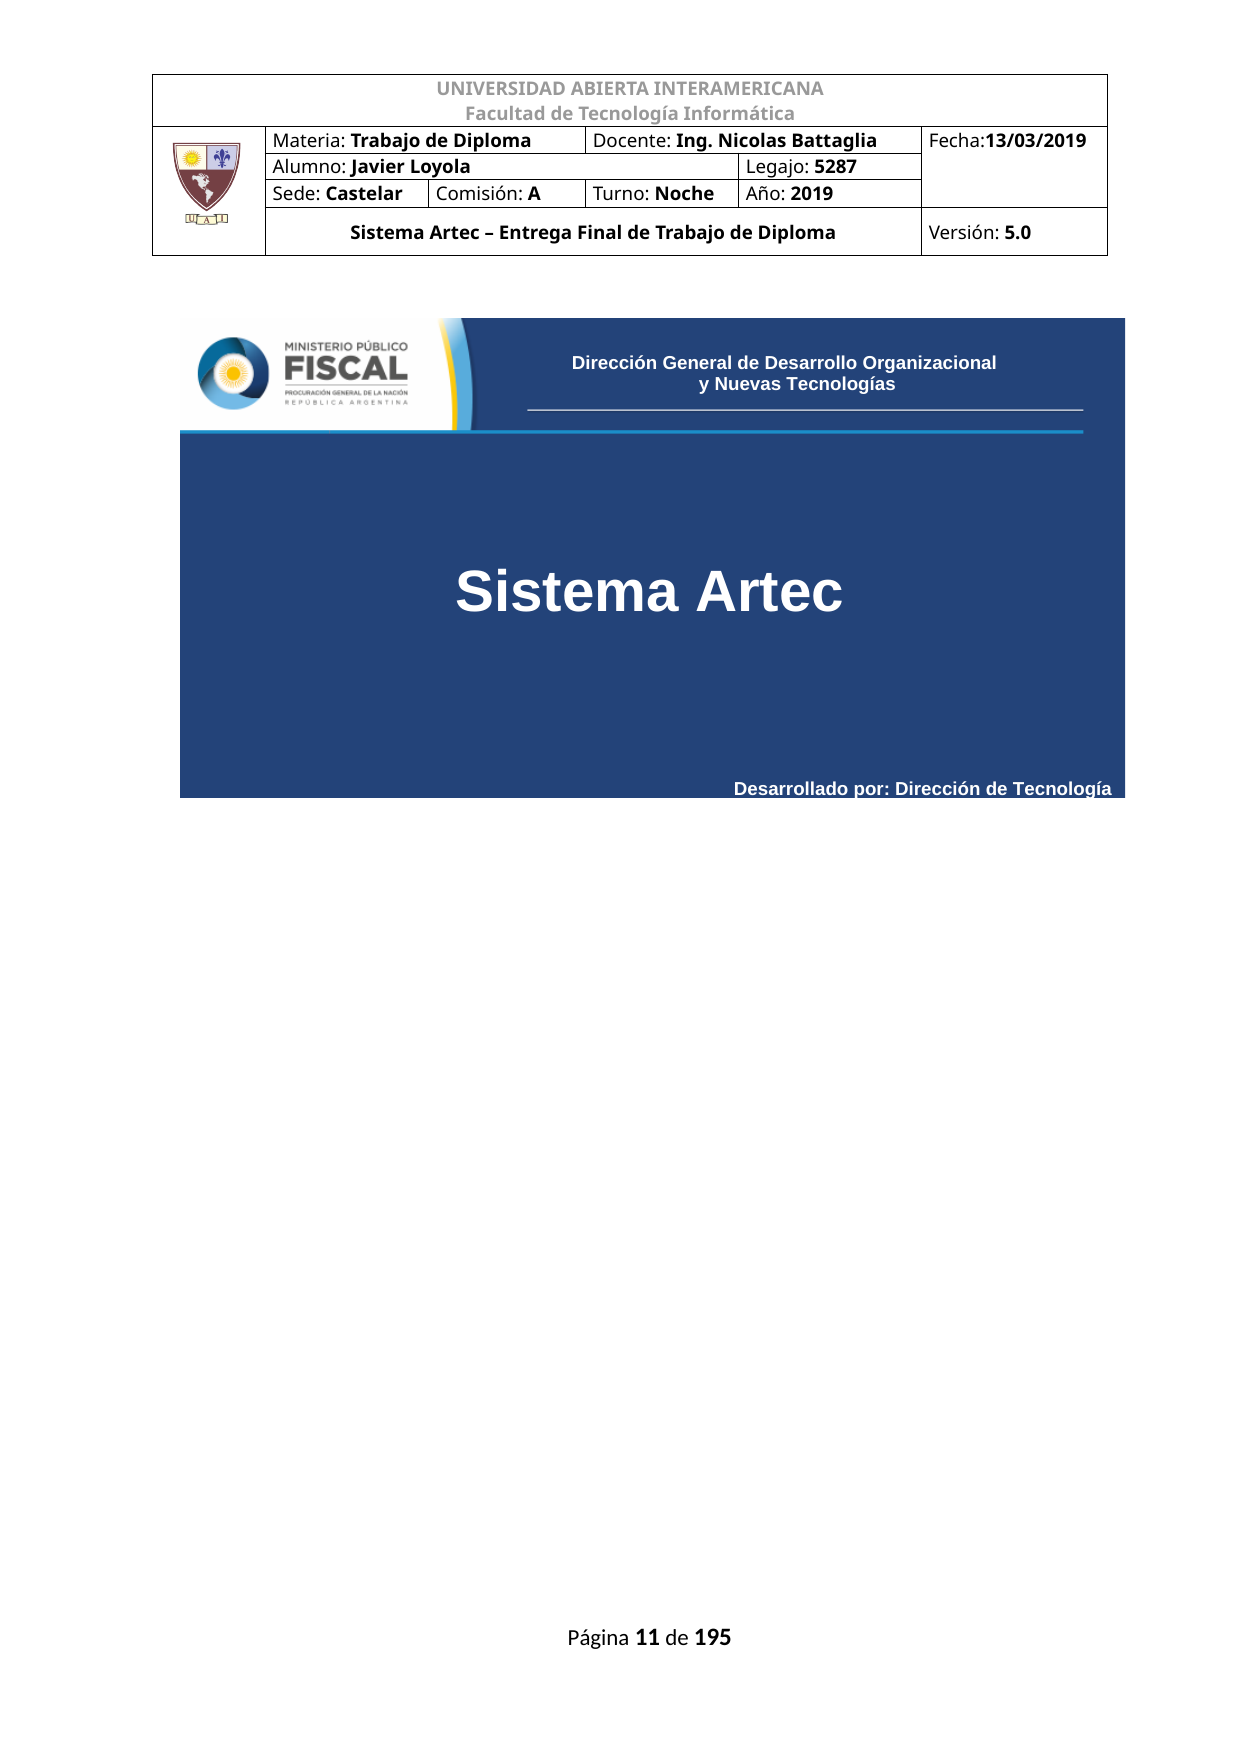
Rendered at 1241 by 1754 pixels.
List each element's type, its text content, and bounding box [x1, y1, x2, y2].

text Sistema Artec [177, 557, 1122, 624]
text y Nuevas Tecnologías [398, 373, 1122, 395]
picture [180, 318, 1125, 798]
text Desarrollado por: Dirección de Tecnología [177, 777, 1122, 799]
text Dirección General de Desarrollo Organizacional [177, 352, 1122, 373]
picture [157, 136, 257, 228]
